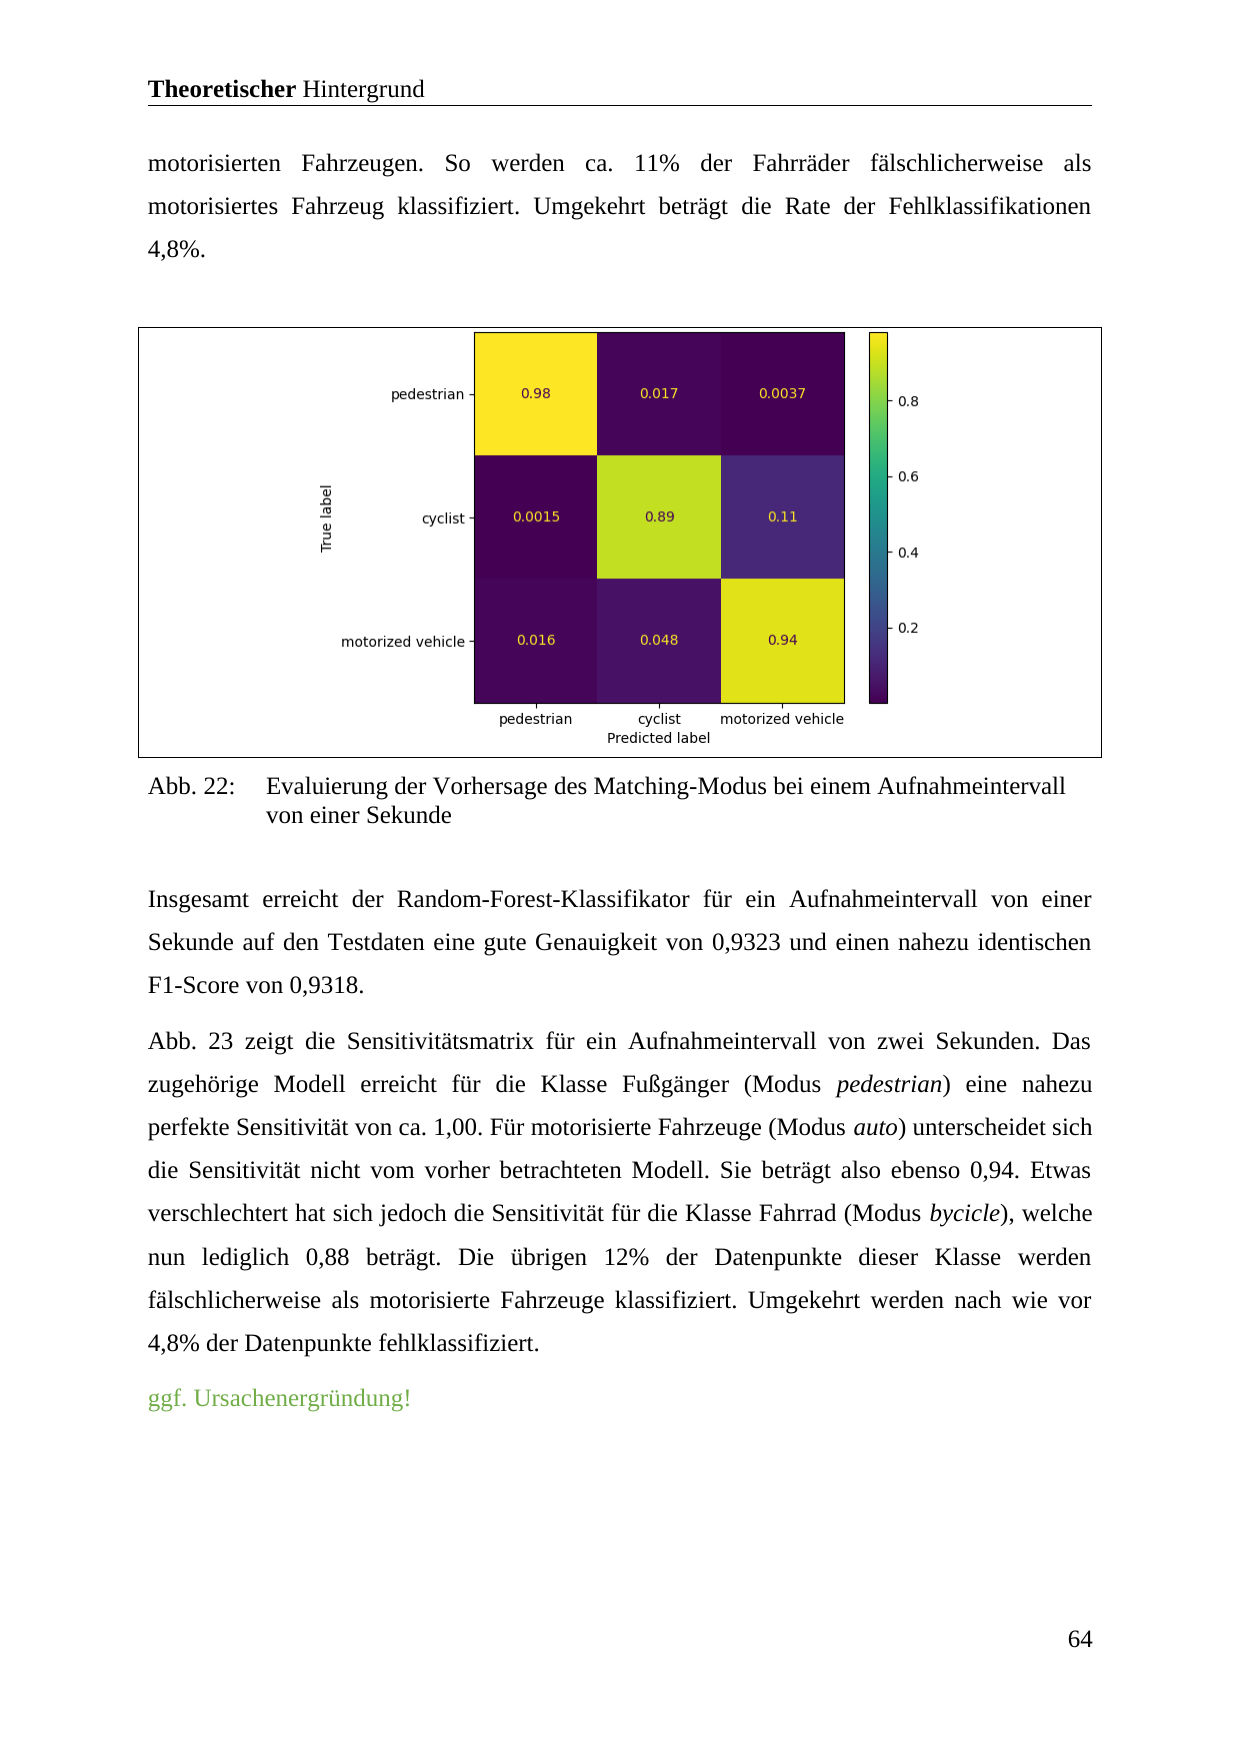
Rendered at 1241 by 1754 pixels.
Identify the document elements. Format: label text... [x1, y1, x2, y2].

text Abb. 23 zeigt die Sensitivitätsmatrix für ein Aufnahmeintervall von zwei Sekunden. Das zugehörige Modell erreicht für die Klasse Fußgänger (Modus pedestrian) eine nahezu perfekte Sensitivität von ca. 1,00. Für motorisierte Fahrzeuge (Modus auto) unterscheidet sich die Sensitivität nicht vom vorher betrachteten Modell. Sie beträgt also ebenso 0,94. Etwas verschlechtert hat sich jedoch die Sensitivität für die Klasse Fahrrad (Modus bycicle), welche nun lediglich 0,88 beträgt. Die übrigen 12% der Datenpunkte dieser Klasse werden fälschlicherweise als motorisierte Fahrzeuge klassifiziert. Umgekehrt werden nach wie vor 4,8% der Datenpunkte fehlklassifiziert. [148, 1026, 1092, 1357]
text Insgesamt erreicht der Random-Forest-Klassifikator für ein Aufnahmeintervall von einer Sekunde auf den Testdaten eine gute Genauigkeit von 0,9323 und einen nahezu identischen F1-Score von 0,9318. [148, 884, 1092, 999]
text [148, 148, 1092, 263]
text ggf. Ursachenergründung! [148, 1383, 1092, 1412]
picture [311, 330, 929, 756]
